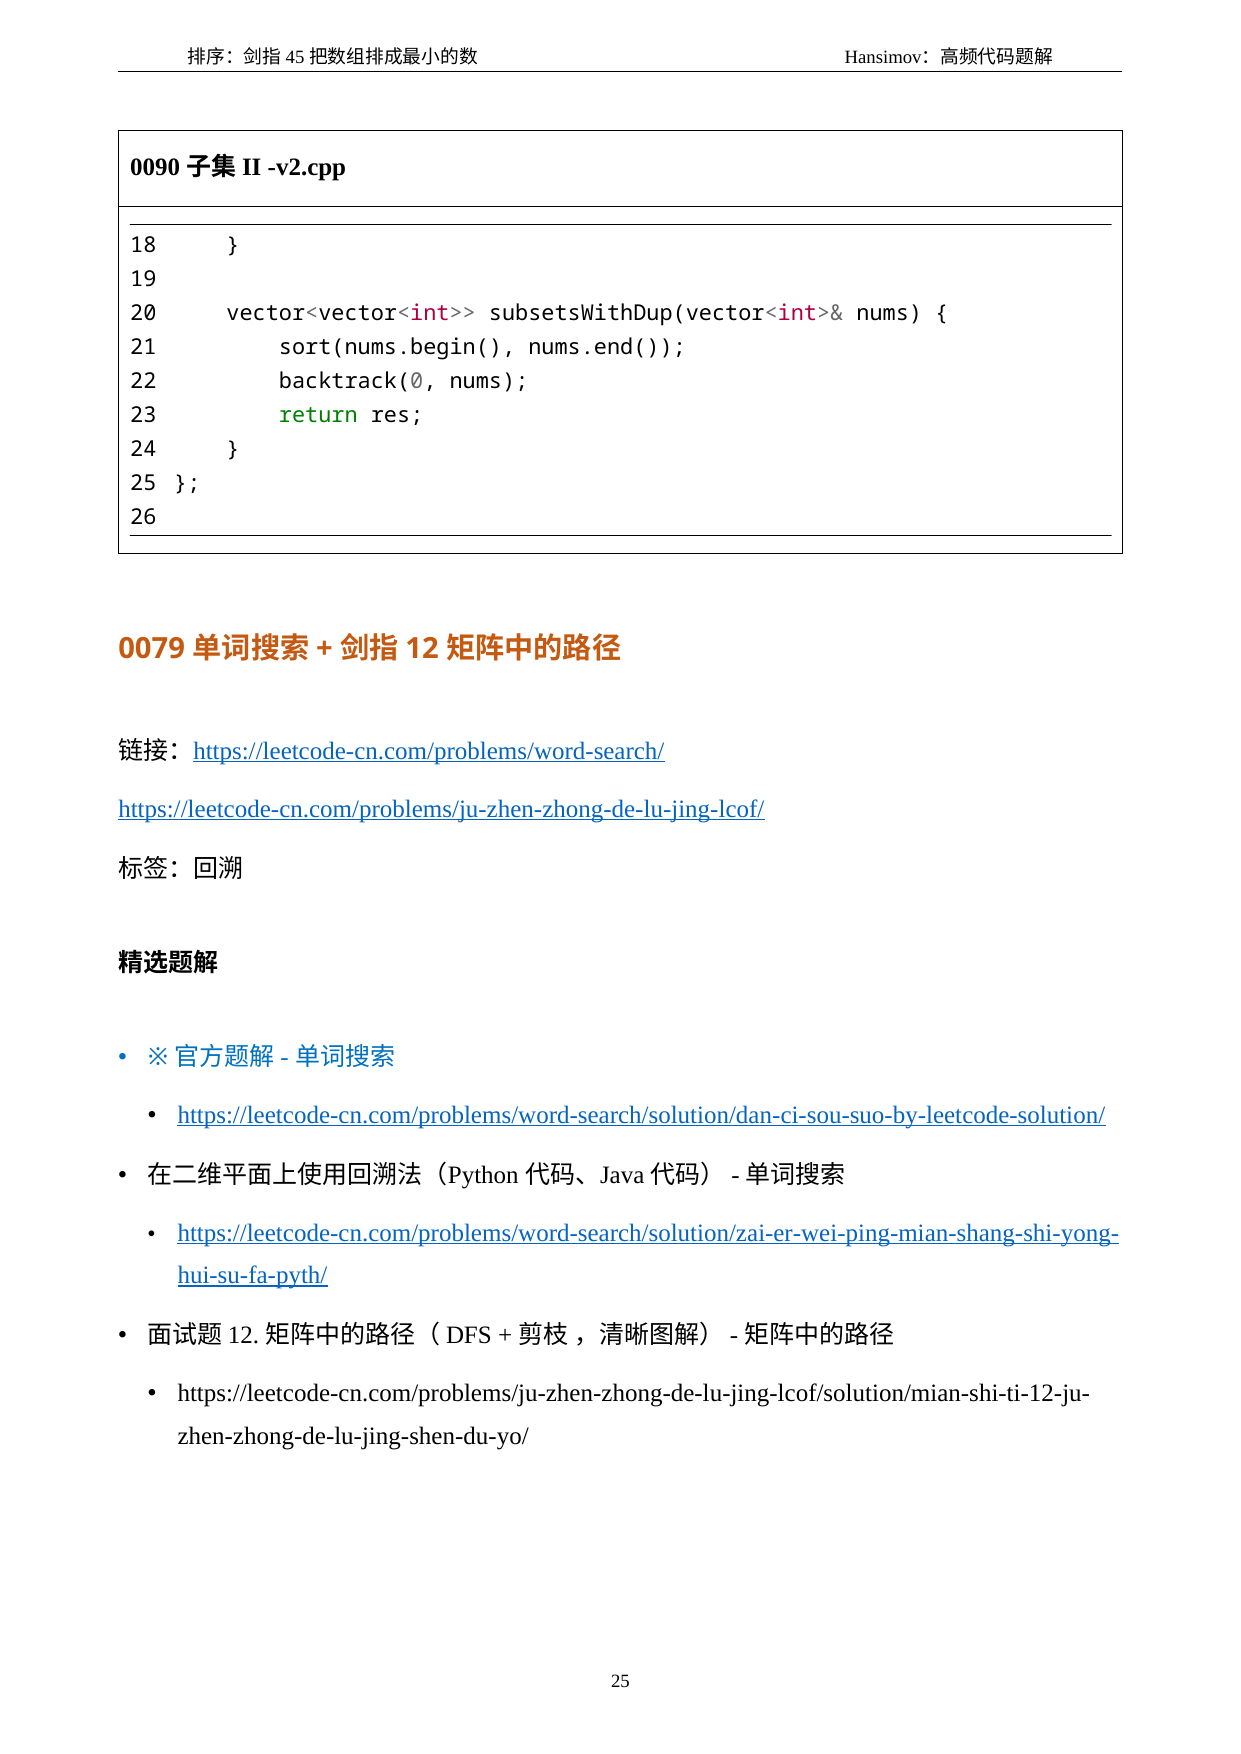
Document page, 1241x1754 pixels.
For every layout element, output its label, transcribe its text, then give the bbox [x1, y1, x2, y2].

text 在二维平面上使用回溯法（Python 代码、Java 代码） - 单词搜索 [118, 1138, 1122, 1206]
text 标签：回溯 [118, 832, 1122, 900]
subtitle 精选题解 [118, 926, 1097, 994]
text 链接：https://leetcode-cn.com/problems/word-search/ [118, 714, 1122, 782]
table_header 0090 子集 II -v2.cpp [119, 131, 1122, 206]
text 面试题12. 矩阵中的路径（ DFS + 剪枝 ，清晰图解） - 矩阵中的路径 [118, 1299, 1122, 1367]
text https://leetcode-cn.com/problems/word-search/solution/zai-er-wei-ping-mian-shang-shi-yong-hui-su-fa-pyth/ [148, 1215, 1122, 1292]
text ※ 官方题解 - 单词搜索 [118, 1020, 1122, 1088]
text https://leetcode-cn.com/problems/word-search/solution/dan-ci-sou-suo-by-leetcode-solution/ [148, 1097, 1122, 1131]
subtitle 0079 单词搜索 + 剑指 12 矩阵中的路径 [118, 612, 1097, 680]
text https://leetcode-cn.com/problems/ju-zhen-zhong-de-lu-jing-lcof/solution/mian-shi-ti-12-ju-zhen-zhong-de-lu-jing-shen-du-yo/ [148, 1376, 1122, 1452]
text https://leetcode-cn.com/problems/ju-zhen-zhong-de-lu-jing-lcof/ [118, 791, 1122, 825]
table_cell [119, 207, 1122, 553]
